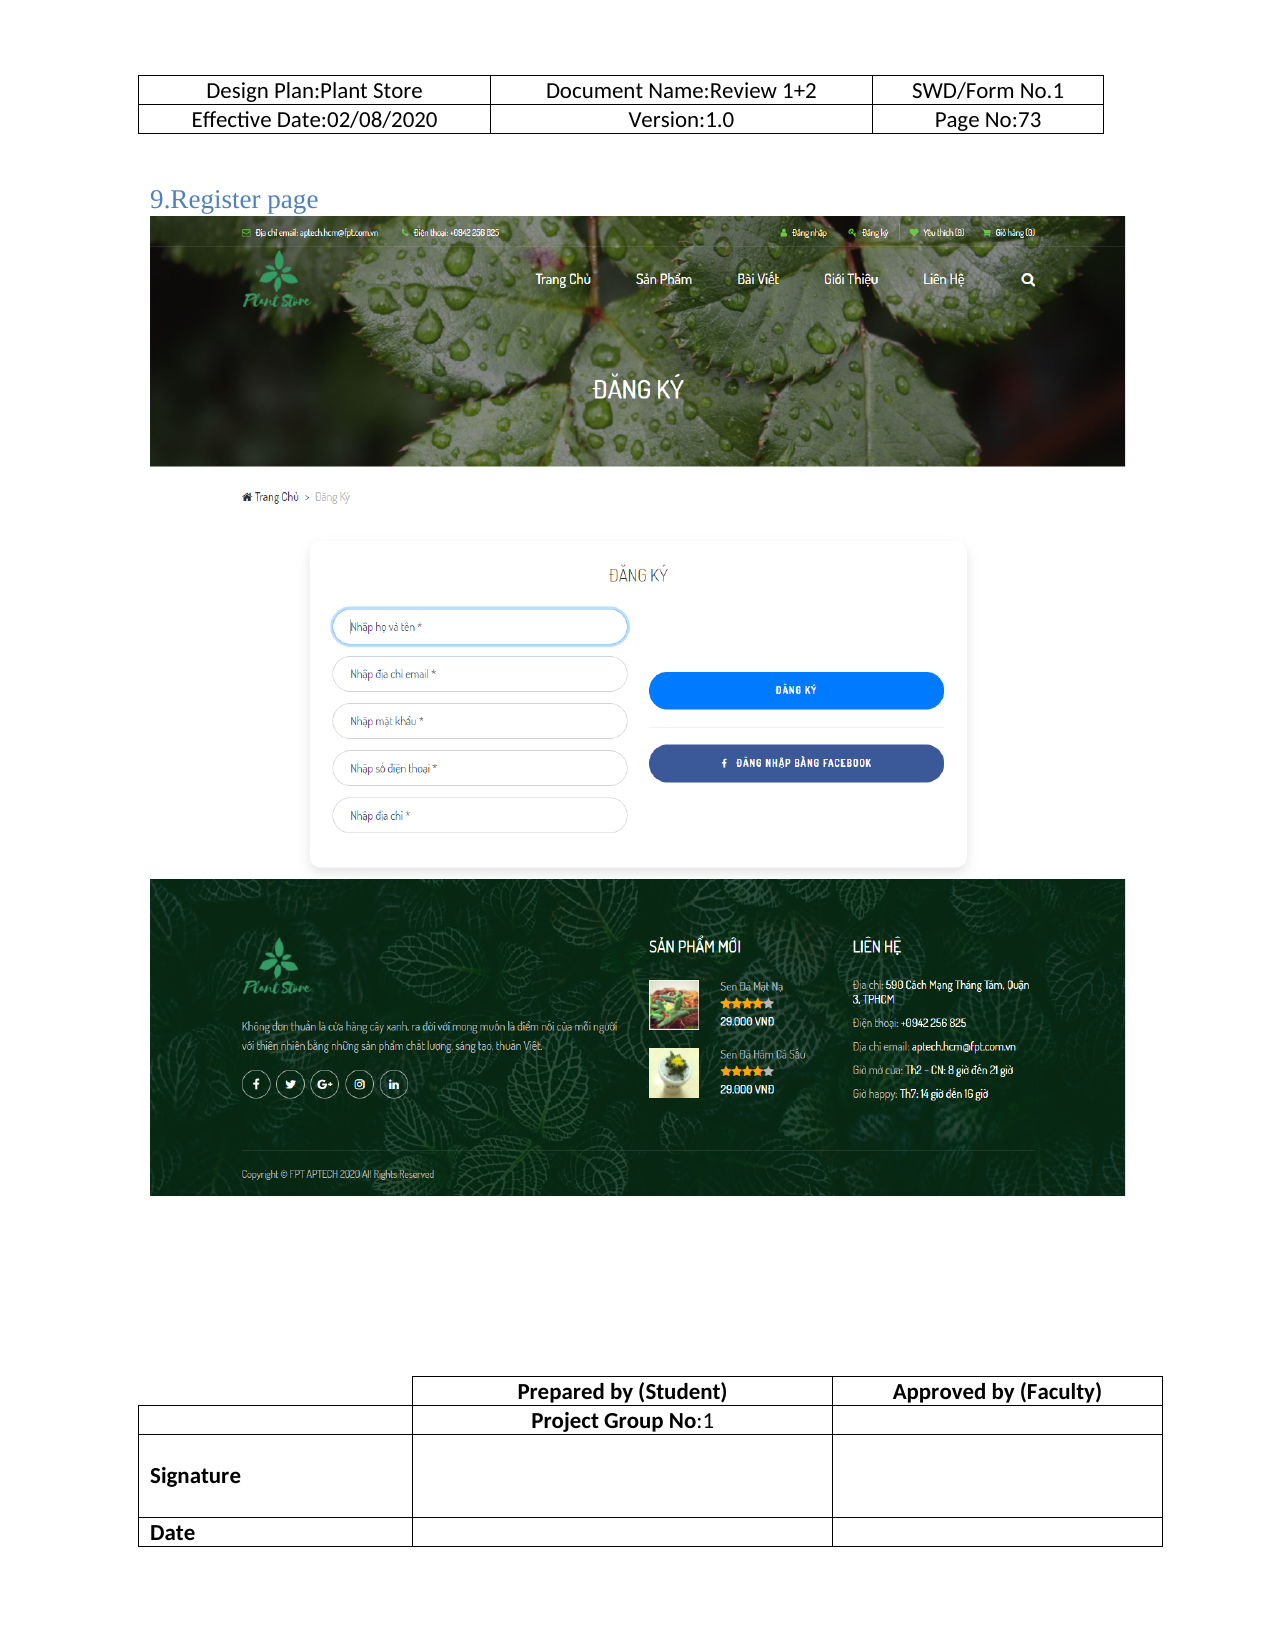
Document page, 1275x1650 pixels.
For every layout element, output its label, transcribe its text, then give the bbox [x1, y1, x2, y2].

subtitle 9.Register page [150, 183, 1125, 214]
picture [150, 216, 1125, 1196]
